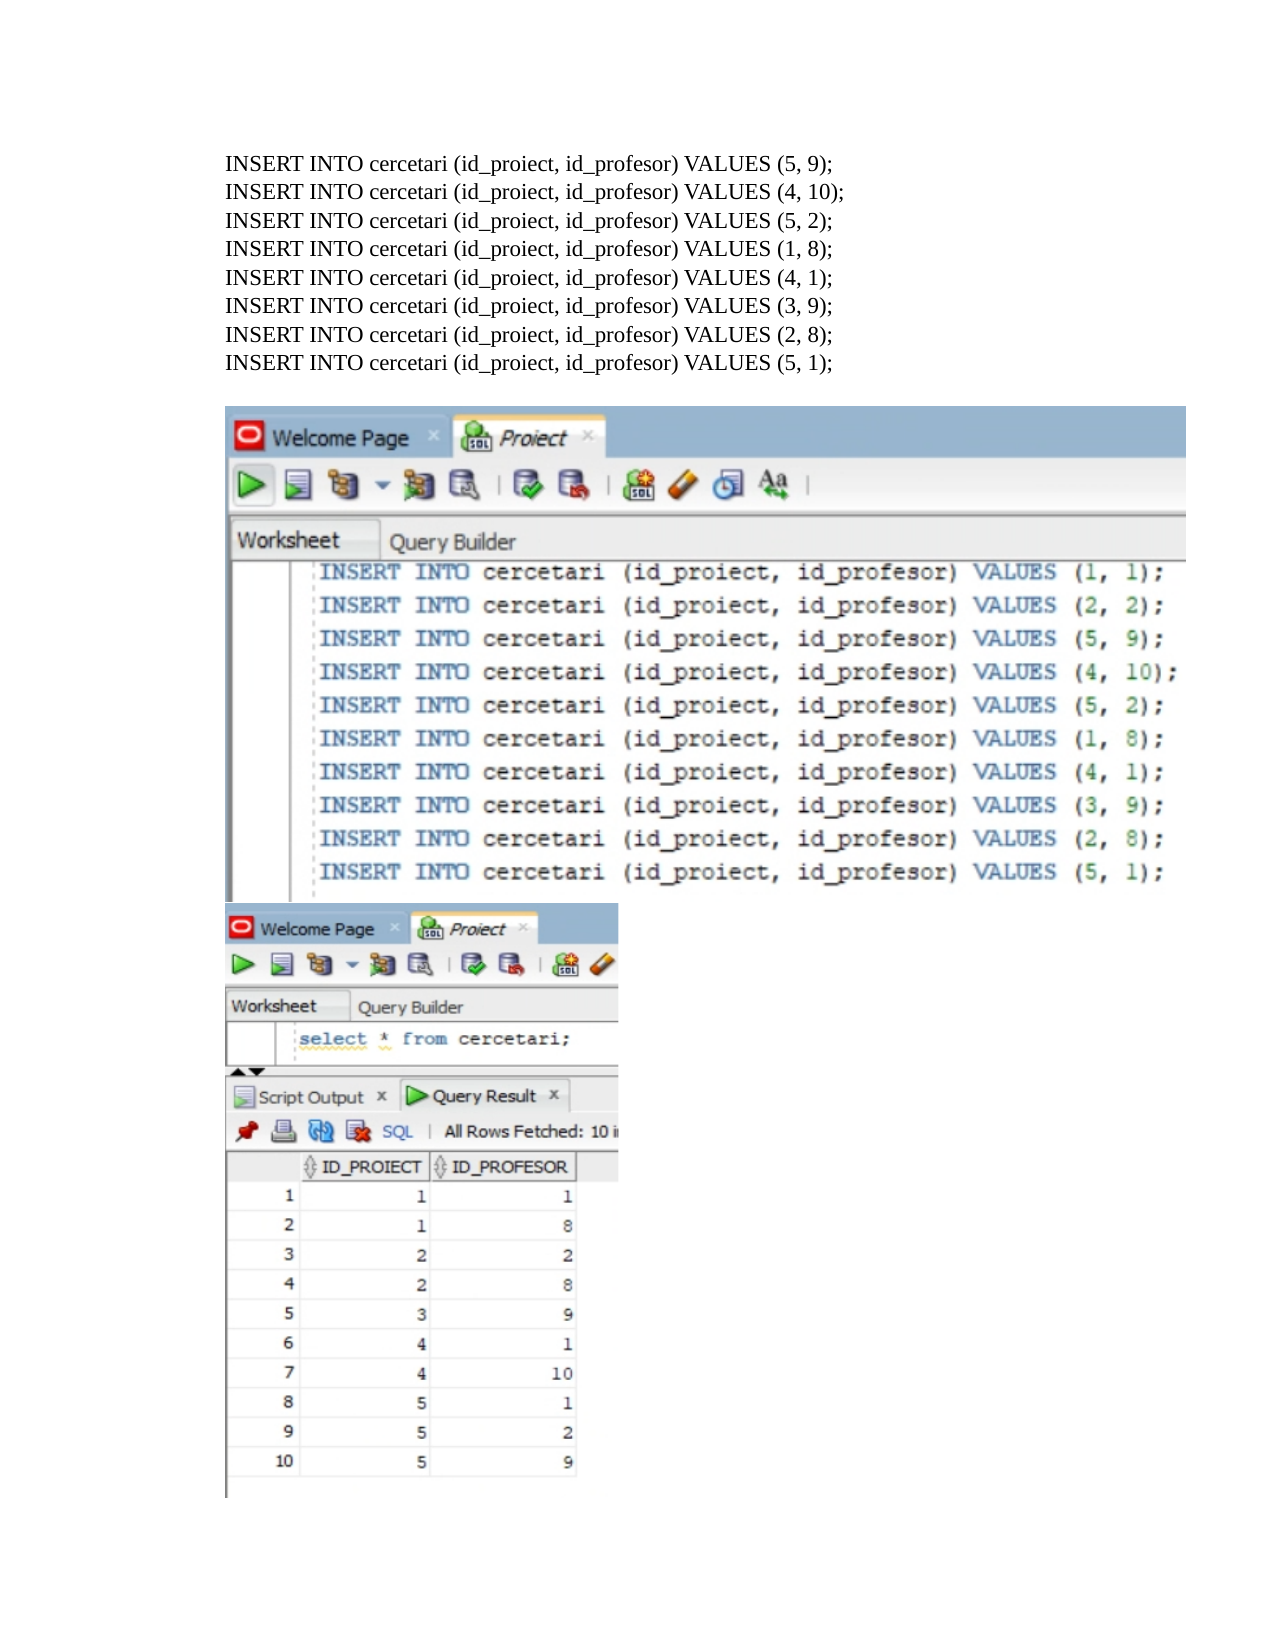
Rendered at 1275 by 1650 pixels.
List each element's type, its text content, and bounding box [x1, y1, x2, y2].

list INSERT INTO cercetari (id_proiect, id_profesor) VALUES (3, 9); [225, 292, 1125, 318]
list INSERT INTO cercetari (id_proiect, id_profesor) VALUES (5, 9); [225, 150, 1125, 176]
list INSERT INTO cercetari (id_proiect, id_profesor) VALUES (4, 1); [225, 264, 1125, 290]
picture [225, 903, 619, 1498]
list INSERT INTO cercetari (id_proiect, id_profesor) VALUES (4, 10); [225, 178, 1125, 205]
list INSERT INTO cercetari (id_proiect, id_profesor) VALUES (1, 8); [225, 235, 1125, 262]
list INSERT INTO cercetari (id_proiect, id_profesor) VALUES (5, 2); [225, 207, 1125, 233]
list INSERT INTO cercetari (id_proiect, id_profesor) VALUES (2, 8); [225, 321, 1125, 347]
list INSERT INTO cercetari (id_proiect, id_profesor) VALUES (5, 1); [225, 349, 1125, 375]
picture [225, 406, 1186, 902]
